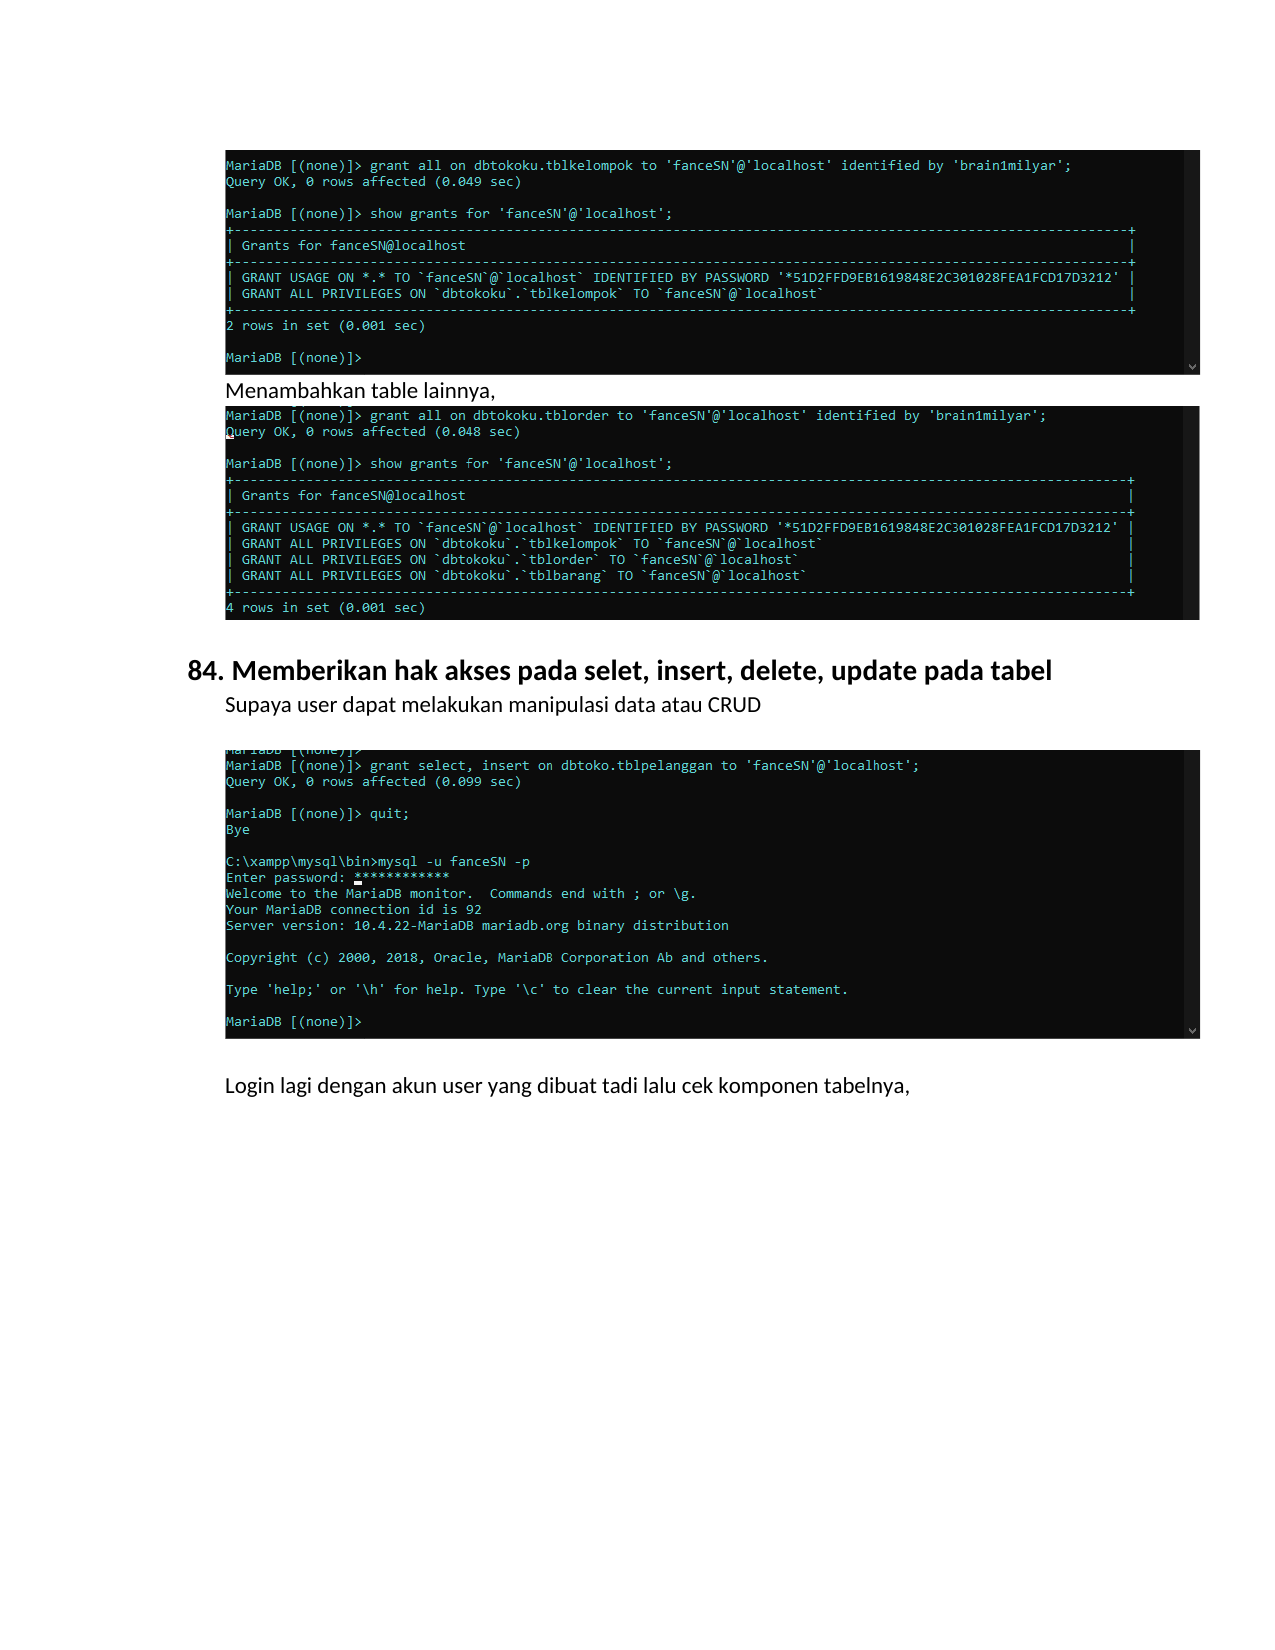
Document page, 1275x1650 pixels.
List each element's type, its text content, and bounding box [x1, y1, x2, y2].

picture [225, 150, 1200, 375]
list Supaya user dapat melakukan manipulasi data atau CRUD [225, 690, 1125, 718]
picture [225, 406, 1200, 620]
list Memberikan hak akses pada selet, insert, delete, update pada tabel [187, 652, 1125, 687]
list Menambahkan table lainnya, [225, 376, 1125, 404]
list Login lagi dengan akun user yang dibuat tadi lalu cek komponen tabelnya, [225, 1071, 1125, 1099]
picture [225, 750, 1200, 1039]
